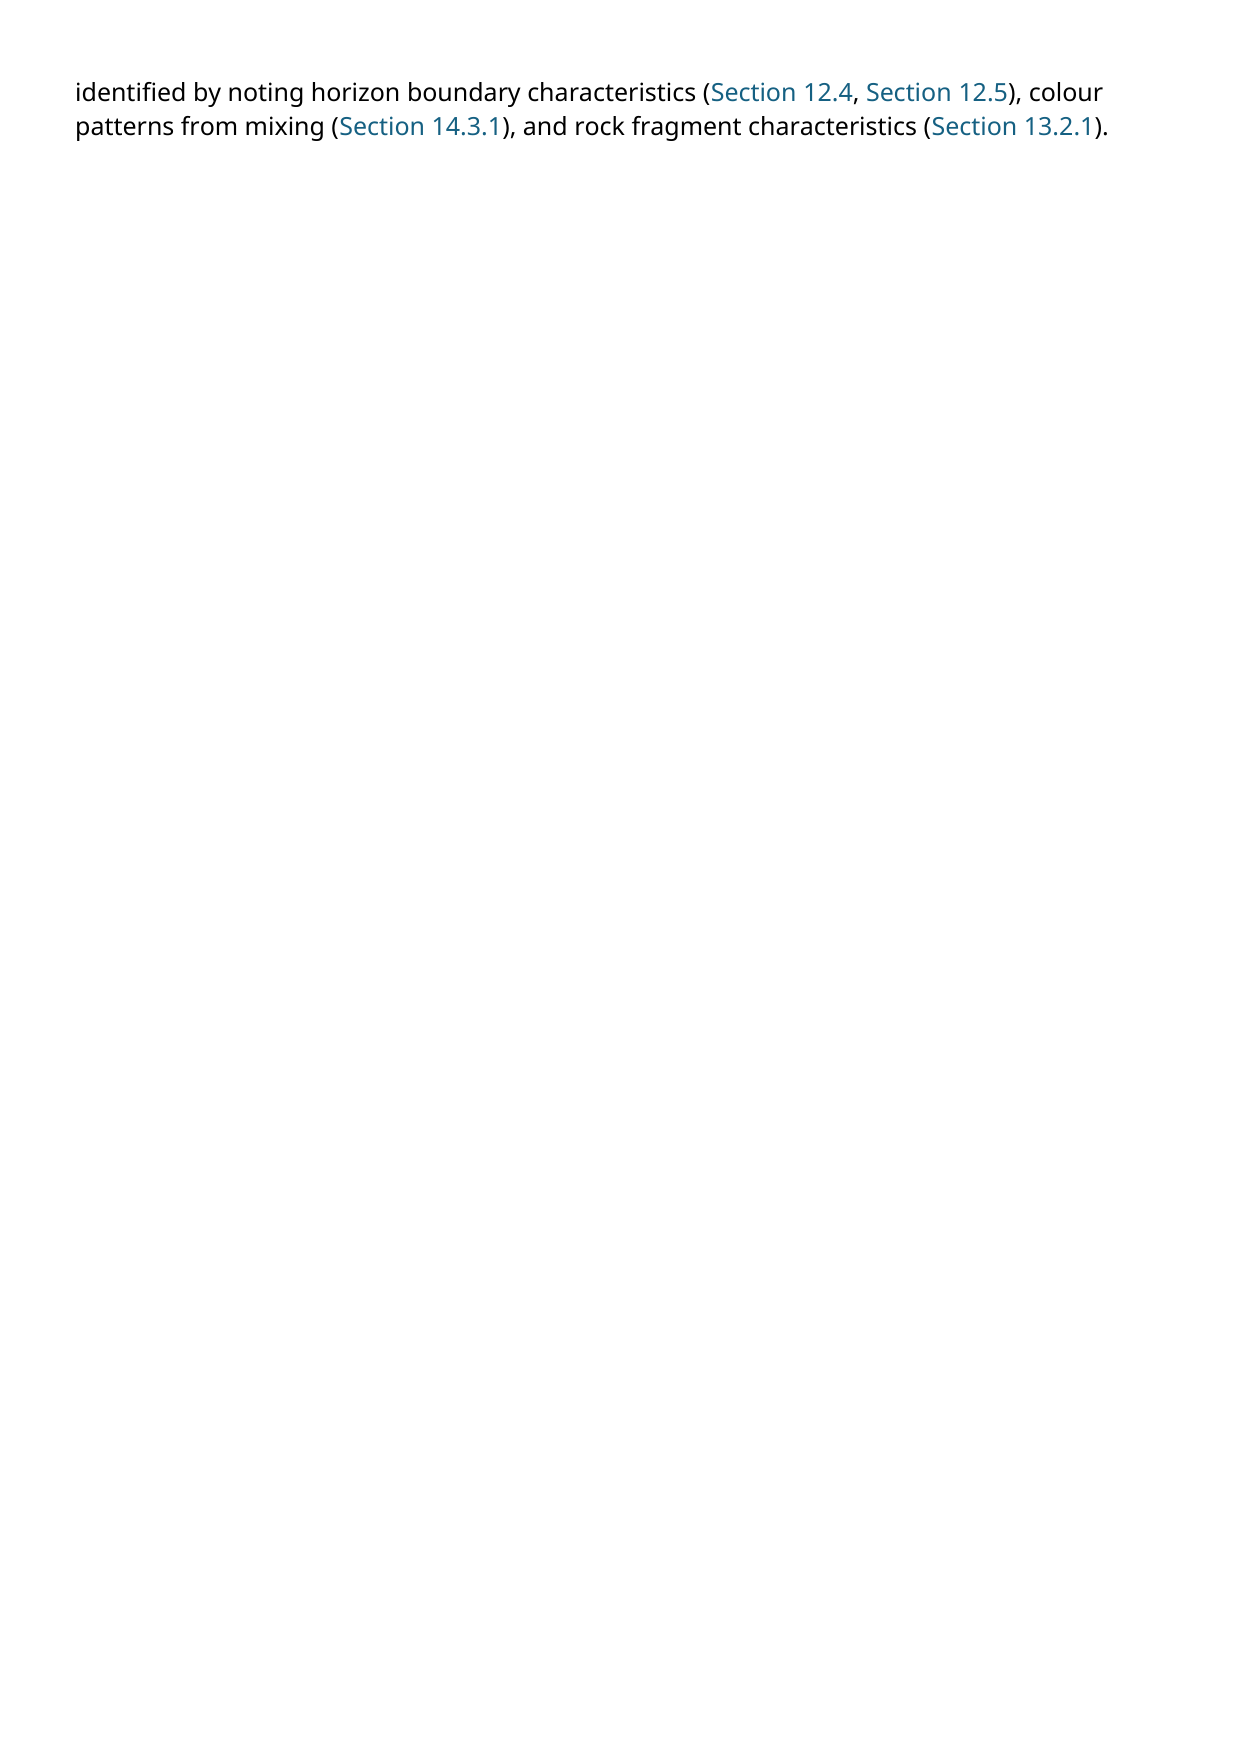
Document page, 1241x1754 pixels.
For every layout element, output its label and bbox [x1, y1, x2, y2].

text [75, 75, 1165, 143]
